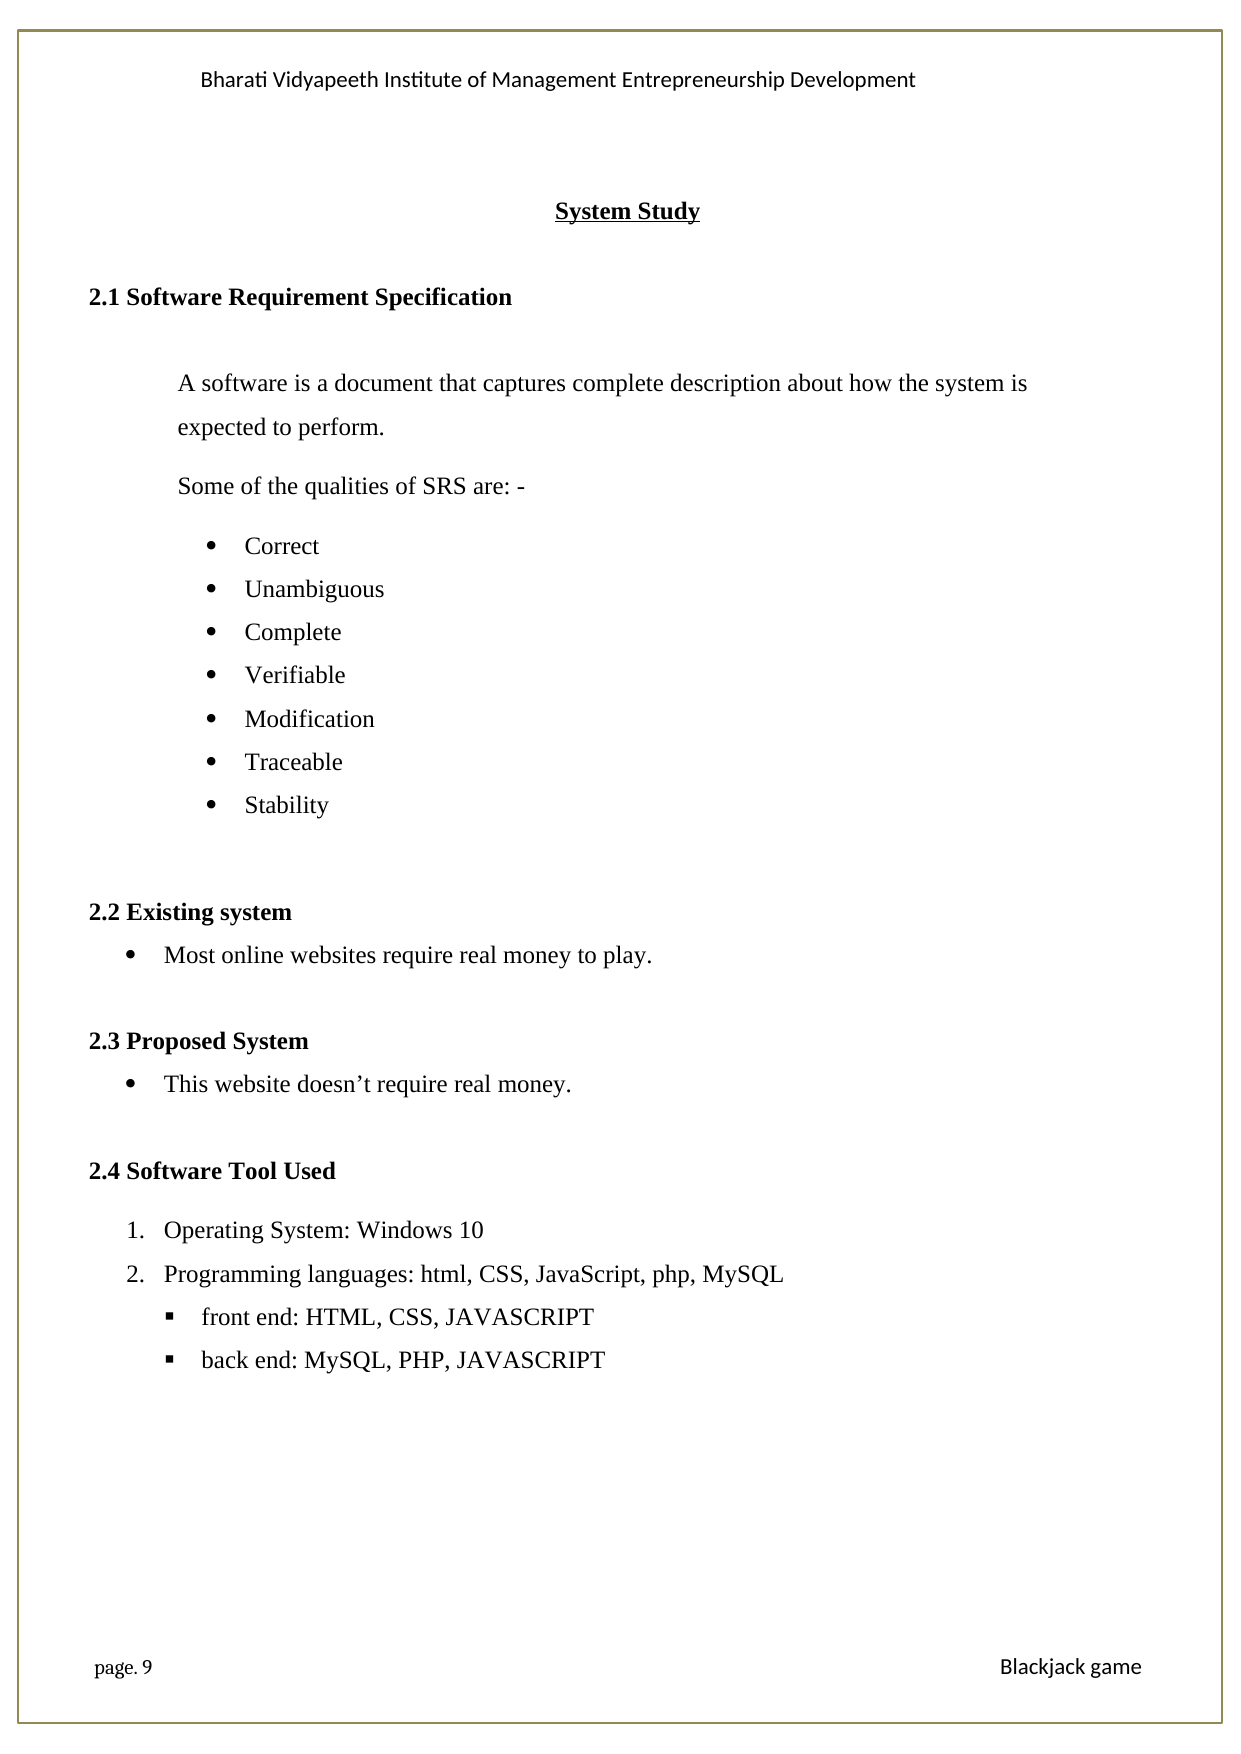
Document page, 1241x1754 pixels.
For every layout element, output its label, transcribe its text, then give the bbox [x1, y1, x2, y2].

text 2.1 Software Requirement Specification [89, 282, 1166, 311]
list This website doesn’t require real money. [126, 1069, 1166, 1098]
text 2.3 Proposed System [89, 1026, 1166, 1055]
list front end: HTML, CSS, JAVASCRIPT [164, 1302, 1166, 1331]
list back end: MySQL, PHP, JAVASCRIPT [164, 1345, 1166, 1374]
list Stability [207, 790, 1092, 819]
list Correct [207, 531, 1092, 560]
text 2.4 Software Tool Used [89, 1156, 1166, 1184]
text 2.2 Existing system [89, 897, 1166, 926]
list Most online websites require real money to play. [126, 940, 1166, 969]
list Operating System: Windows 10 [126, 1216, 1166, 1244]
list Verifiable [207, 661, 1092, 689]
list Programming languages: html, CSS, JavaScript, php, MySQL [126, 1259, 1166, 1287]
list Traceable [207, 747, 1092, 776]
list Modification [207, 704, 1092, 732]
text A software is a document that captures complete description about how the system is expected to perform. [177, 368, 1092, 440]
text Some of the qualities of SRS are: - [177, 471, 1092, 500]
list Complete [207, 617, 1092, 646]
list Unambiguous [207, 574, 1092, 603]
text System Study [89, 196, 1166, 225]
